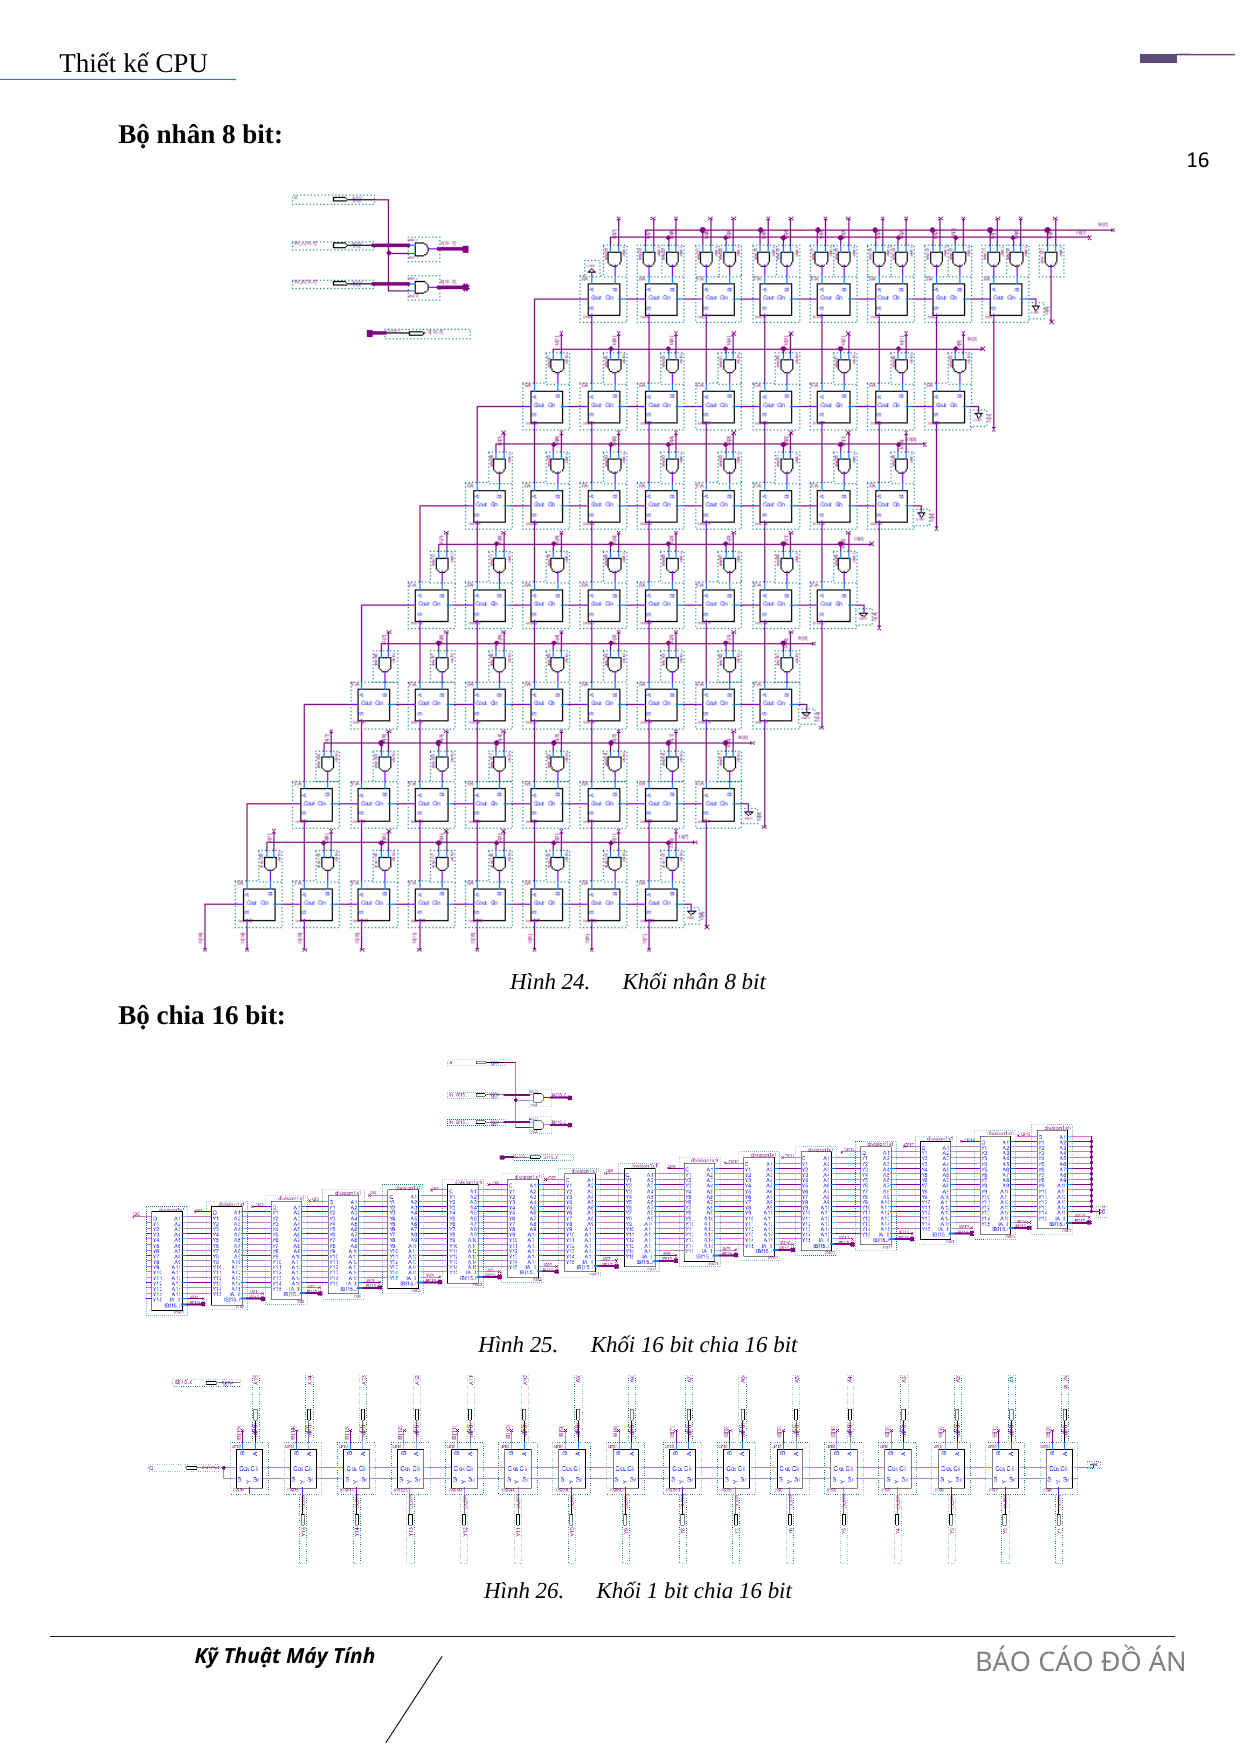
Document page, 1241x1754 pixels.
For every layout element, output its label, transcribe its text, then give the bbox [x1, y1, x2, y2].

text Khối 1 bit chia 16 bit [156, 1577, 1122, 1603]
text Bộ chia 16 bit: [118, 999, 1122, 1030]
picture [118, 149, 1123, 968]
text Khối 16 bit chia 16 bit [156, 1331, 1122, 1357]
text Bộ nhân 8 bit: [118, 118, 1122, 149]
picture [132, 1362, 1108, 1577]
text Khối nhân 8 bit [156, 968, 1122, 994]
picture [132, 1030, 1108, 1331]
